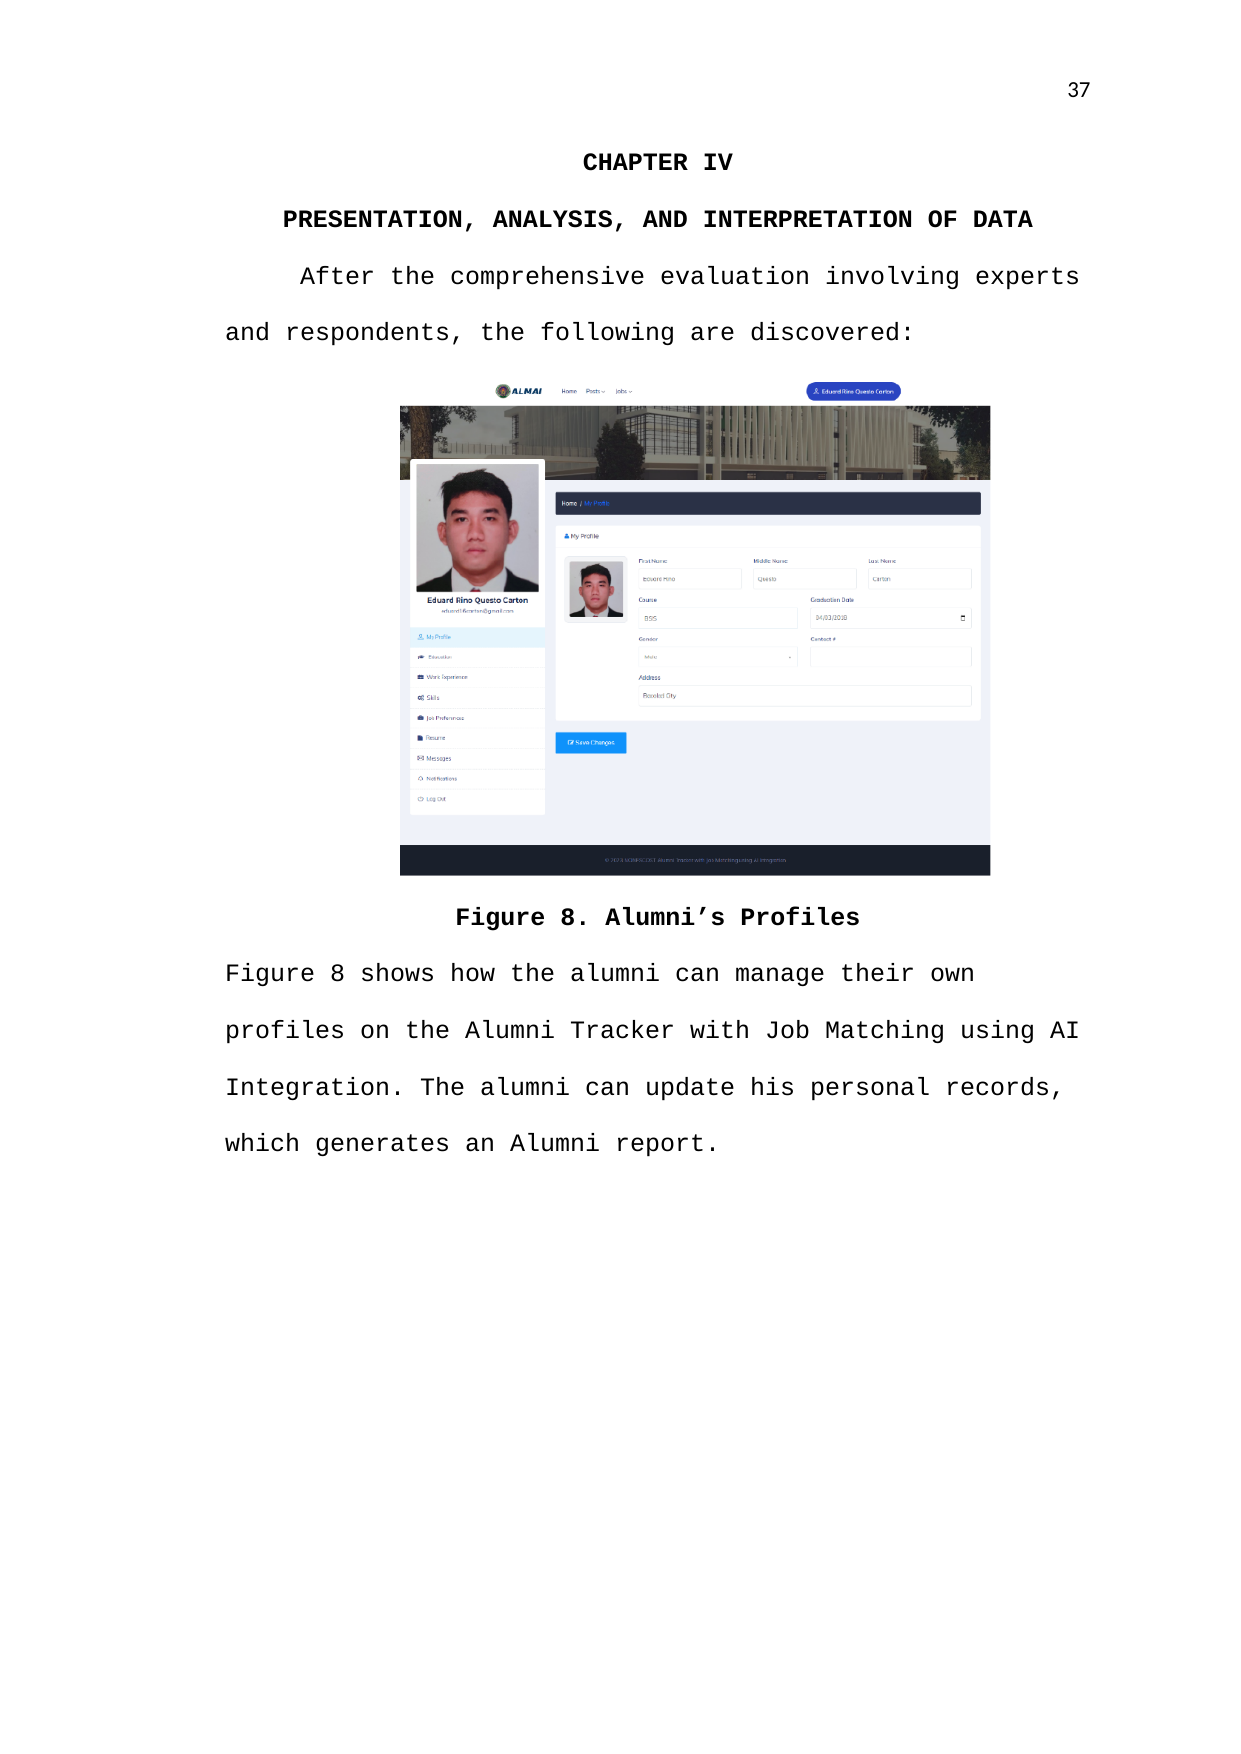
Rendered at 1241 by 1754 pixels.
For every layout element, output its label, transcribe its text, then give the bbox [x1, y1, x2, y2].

text CHAPTER IV [225, 150, 1090, 178]
text Figure 8 shows how the alumni can manage their own profiles on the Alumni Tracker with Job Matching using AI Integration. The alumni can update his personal records, which generates an Alumni report. [225, 961, 1090, 1159]
text Figure 8. Alumni’s Profiles [225, 904, 1090, 932]
picture [400, 376, 991, 876]
text After the comprehensive evaluation involving experts and respondents, the following are discovered: [225, 263, 1090, 348]
text PRESENTATION, ANALYSIS, AND INTERPRETATION OF DATA [225, 207, 1090, 235]
